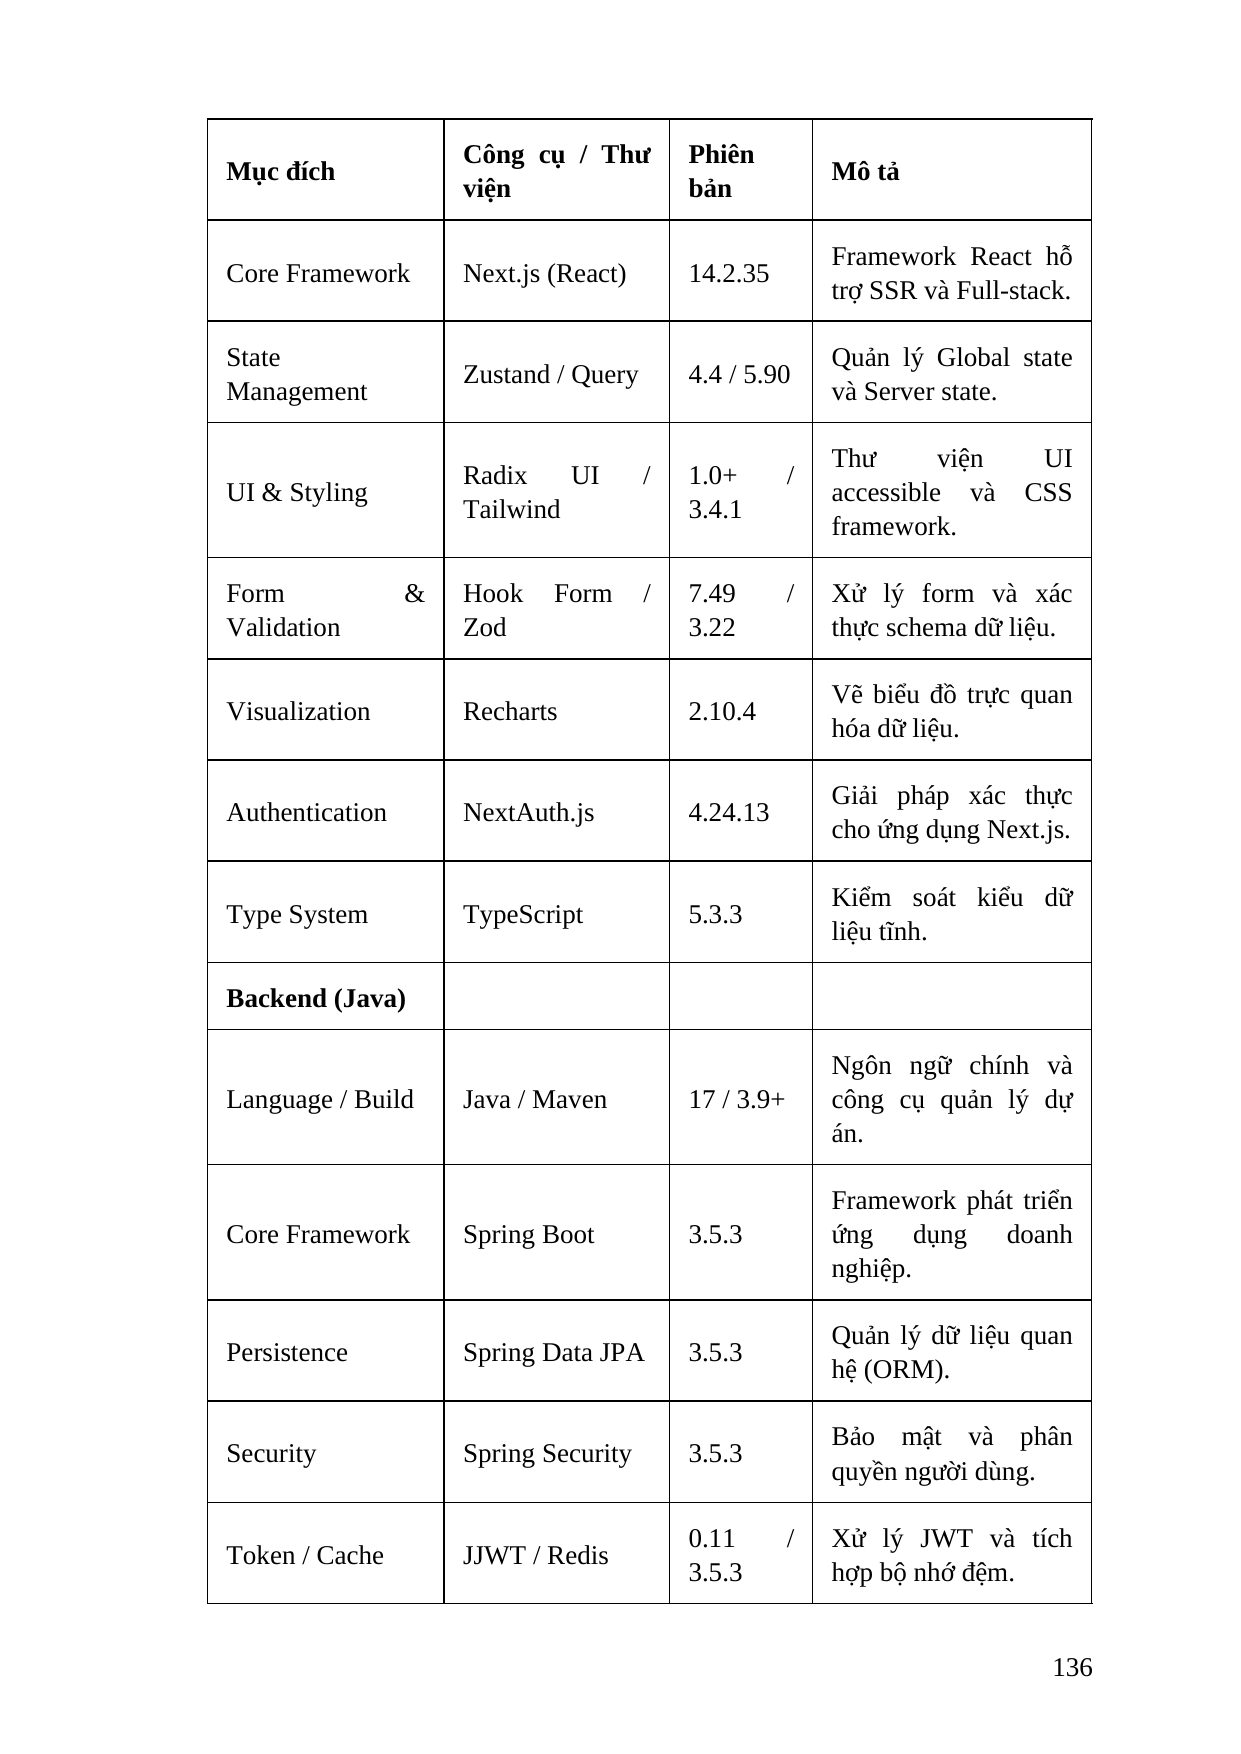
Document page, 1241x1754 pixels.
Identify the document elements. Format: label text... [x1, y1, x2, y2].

table_cell Zustand / Query [445, 322, 669, 422]
table_cell 5.3.3 [670, 862, 812, 961]
table_cell Type System [208, 862, 443, 961]
table_cell Persistence [208, 1301, 443, 1400]
table_cell TypeScript [445, 862, 669, 961]
table_cell State Management [208, 322, 443, 422]
table_cell Next.js (React) [445, 221, 669, 320]
table_cell Quản lý Global state và Server state. [813, 322, 1091, 422]
table_cell 1.0+ / 3.4.1 [670, 423, 812, 557]
table_cell Kiểm soát kiểu dữ liệu tĩnh. [813, 862, 1091, 961]
table_cell 3.5.3 [670, 1165, 812, 1299]
table_cell [670, 963, 812, 1028]
table_cell 4.4 / 5.90 [670, 322, 812, 422]
table_cell Language / Build [208, 1030, 443, 1164]
table_cell Recharts [445, 660, 669, 759]
table_cell Bảo mật và phân quyền người dùng. [813, 1402, 1091, 1501]
table_cell 7.49 / 3.22 [670, 558, 812, 658]
table_cell Core Framework [208, 221, 443, 320]
table_cell Core Framework [208, 1165, 443, 1299]
table_cell Visualization [208, 660, 443, 759]
table_cell Security [208, 1402, 443, 1501]
table_cell Java / Maven [445, 1030, 669, 1164]
table_cell JJWT / Redis [445, 1503, 669, 1602]
table_cell [445, 963, 669, 1028]
table_cell Spring Data JPA [445, 1301, 669, 1400]
table_cell NextAuth.js [445, 761, 669, 860]
table_cell Form & Validation [208, 558, 443, 658]
table_cell Authentication [208, 761, 443, 860]
table_header Công cụ / Thư viện [445, 120, 669, 219]
table_cell Ngôn ngữ chính và công cụ quản lý dự án. [813, 1030, 1091, 1164]
table_header Mô tả [813, 120, 1091, 219]
table_cell Spring Boot [445, 1165, 669, 1299]
table_cell Hook Form / Zod [445, 558, 669, 658]
table_cell 2.10.4 [670, 660, 812, 759]
table_cell [813, 963, 1091, 1028]
table_cell 17 / 3.9+ [670, 1030, 812, 1164]
table_cell Token / Cache [208, 1503, 443, 1602]
table_cell 14.2.35 [670, 221, 812, 320]
table_cell Radix UI / Tailwind [445, 423, 669, 557]
table_cell Spring Security [445, 1402, 669, 1501]
table_cell Giải pháp xác thực cho ứng dụng Next.js. [813, 761, 1091, 860]
table_cell Framework phát triển ứng dụng doanh nghiệp. [813, 1165, 1091, 1299]
table_cell Xử lý form và xác thực schema dữ liệu. [813, 558, 1091, 658]
table_cell Backend (Java) [208, 963, 443, 1028]
table_cell 4.24.13 [670, 761, 812, 860]
table_cell Framework React hỗ trợ SSR và Full-stack. [813, 221, 1091, 320]
table_cell UI & Styling [208, 423, 443, 557]
table_cell 0.11 / 3.5.3 [670, 1503, 812, 1602]
table_header Phiên bản [670, 120, 812, 219]
table_cell 3.5.3 [670, 1301, 812, 1400]
table_cell 3.5.3 [670, 1402, 812, 1501]
table_header Mục đích [208, 120, 443, 219]
table_cell Vẽ biểu đồ trực quan hóa dữ liệu. [813, 660, 1091, 759]
table_cell Quản lý dữ liệu quan hệ (ORM). [813, 1301, 1091, 1400]
table_cell Xử lý JWT và tích hợp bộ nhớ đệm. [813, 1503, 1091, 1602]
table_cell Thư viện UI accessible và CSS framework. [813, 423, 1091, 557]
